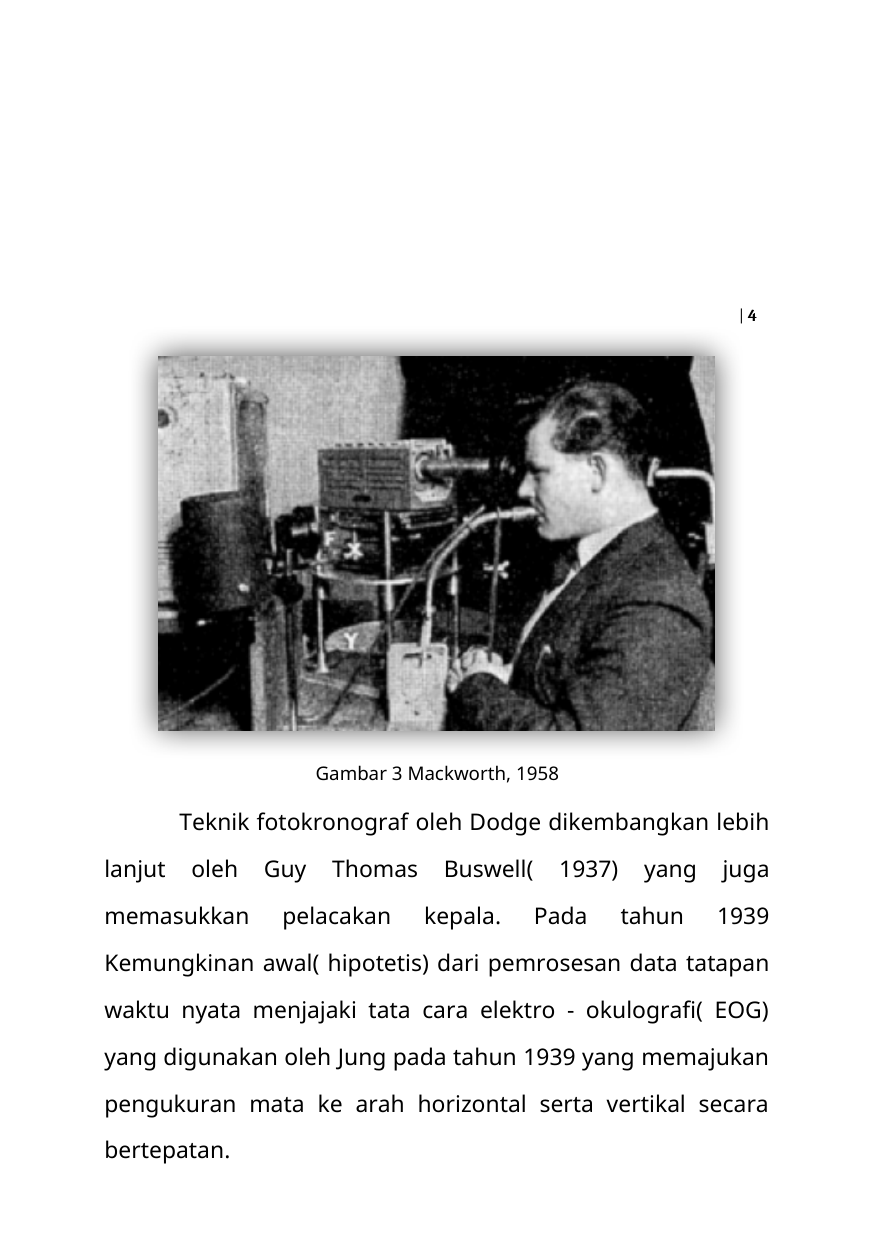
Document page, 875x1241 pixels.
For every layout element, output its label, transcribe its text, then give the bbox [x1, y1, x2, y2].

text | 4 [104, 306, 757, 326]
text Gambar 3 Mackworth, 1958 [104, 760, 770, 786]
text Teknik fotokronograf oleh Dodge dikembangkan lebih lanjut oleh Guy Thomas Buswell( 1937) yang juga memasukkan pelacakan kepala. Pada tahun 1939 Kemungkinan awal( hipotetis) dari pemrosesan data tatapan waktu nyata menjajaki tata cara elektro - okulografi( EOG) yang digunakan oleh Jung pada tahun 1939 yang memajukan pengukuran mata ke arah horizontal serta vertikal secara bertepatan. [104, 806, 770, 1166]
picture [158, 356, 715, 731]
